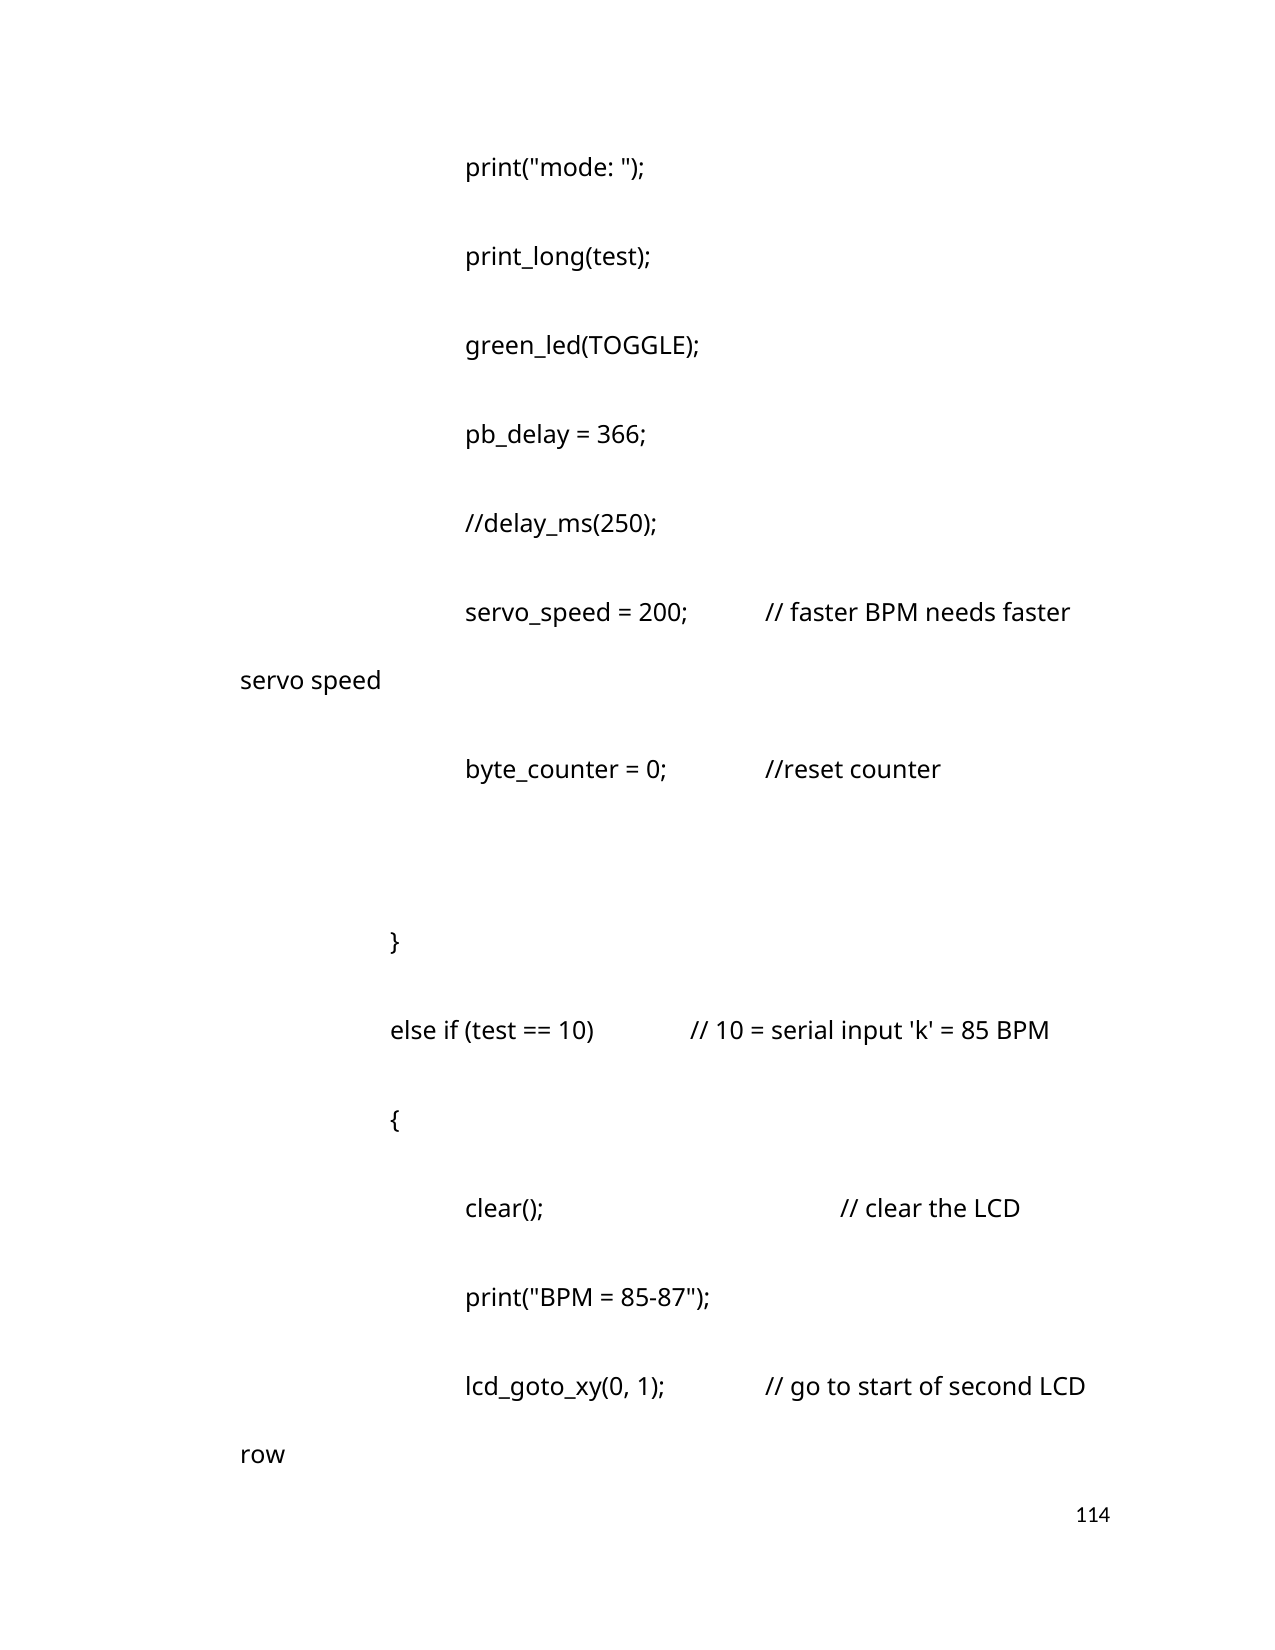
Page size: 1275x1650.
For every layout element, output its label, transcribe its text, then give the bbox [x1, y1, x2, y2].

text print_long(test); [240, 239, 1110, 273]
text //delay_ms(250); [240, 506, 1110, 540]
text lcd_goto_xy(0, 1); // go to start of second LCD row [240, 1368, 1110, 1471]
text byte_counter = 0; //reset counter [240, 752, 1110, 786]
text else if (test == 10) // 10 = serial input 'k' = 85 BPM [240, 1013, 1110, 1047]
text clear(); // clear the LCD [240, 1191, 1110, 1225]
text { [240, 1102, 1110, 1136]
text green_led(TOGGLE); [240, 328, 1110, 362]
text servo_speed = 200; // faster BPM needs faster servo speed [240, 595, 1110, 697]
text } [240, 924, 1110, 958]
text pb_delay = 366; [240, 417, 1110, 451]
text print("mode: "); [240, 150, 1110, 184]
text print("BPM = 85-87"); [240, 1279, 1110, 1314]
